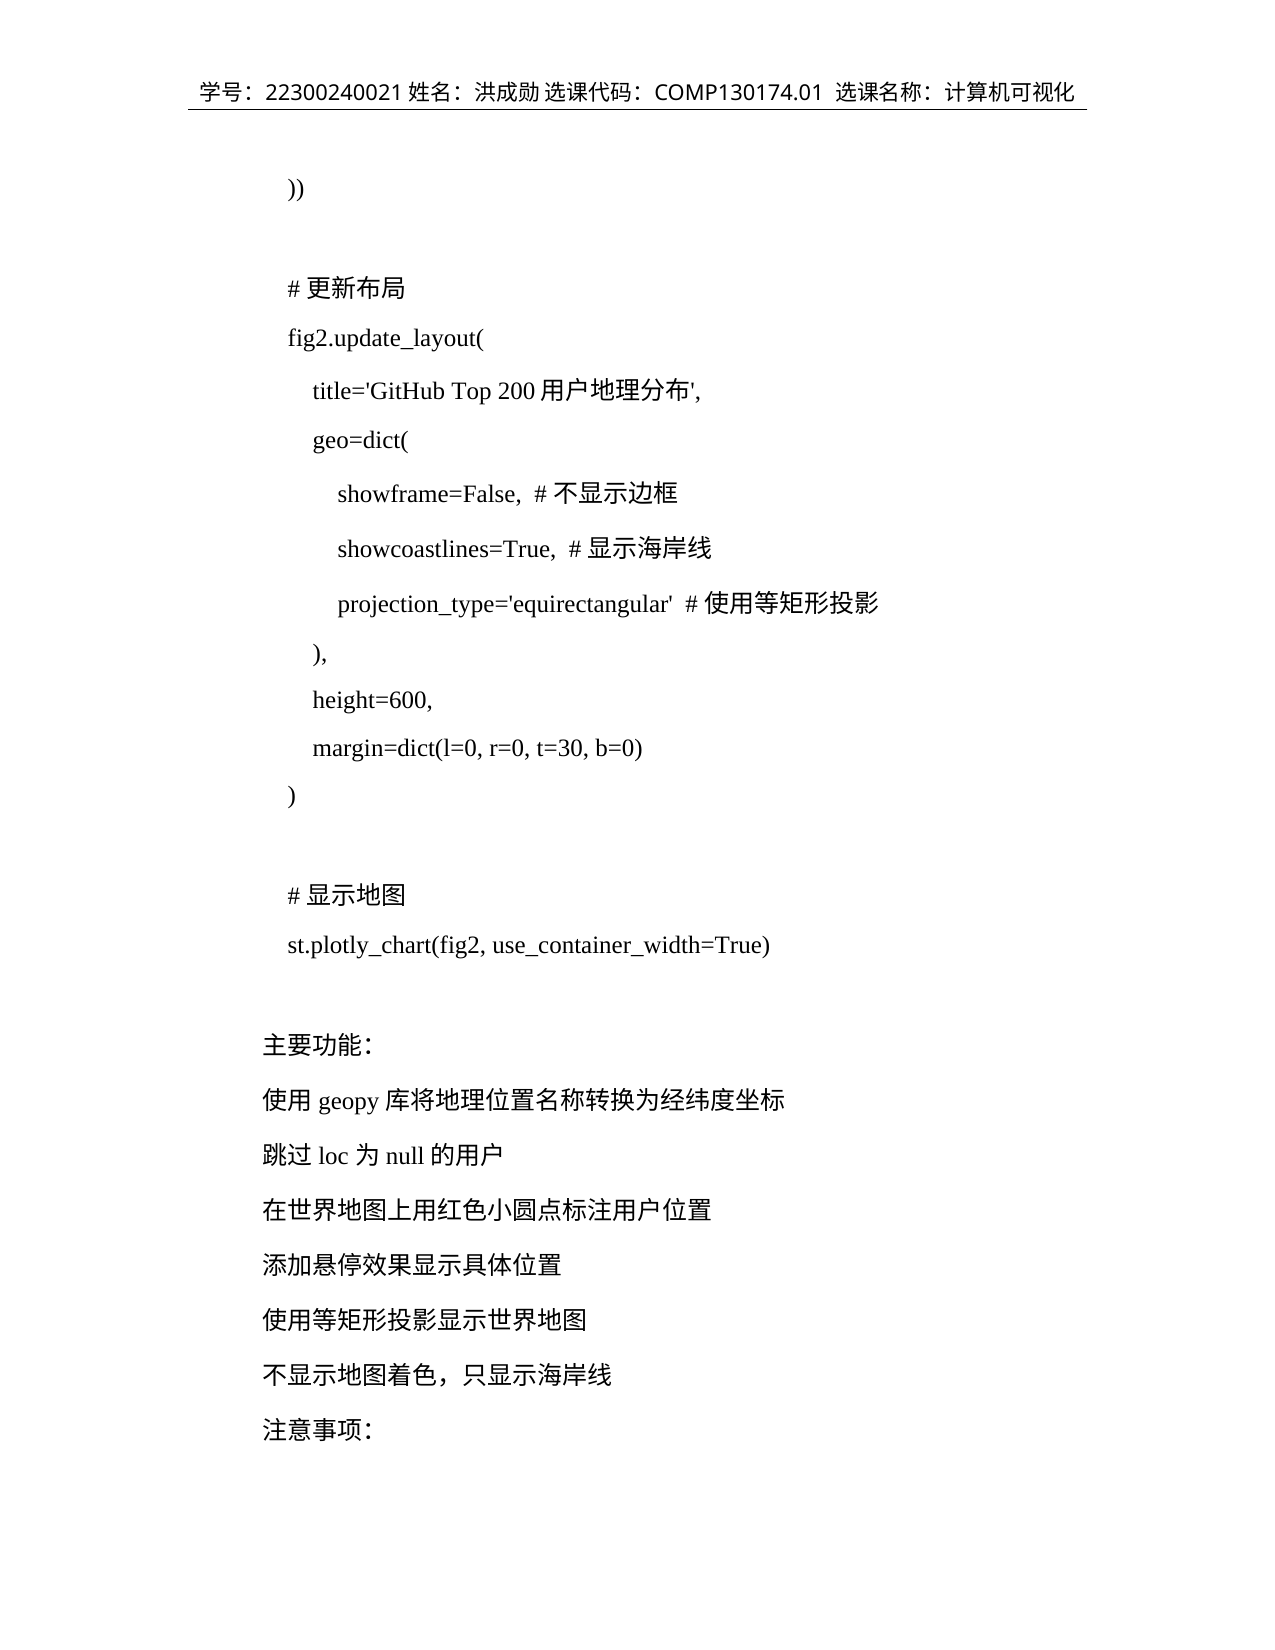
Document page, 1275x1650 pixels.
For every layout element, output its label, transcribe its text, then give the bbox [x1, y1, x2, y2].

text )) [262, 173, 1087, 202]
text showframe=False, # 不显示边框 [262, 473, 1087, 509]
text 使用 geopy 库将地理位置名称转换为经纬度坐标 [262, 1081, 1087, 1117]
text 添加悬停效果显示具体位置 [262, 1246, 1087, 1282]
text st.plotly_chart(fig2, use_container_width=True) [262, 931, 1087, 959]
text # 显示地图 [262, 876, 1087, 912]
text 在世界地图上用红色小圆点标注用户位置 [262, 1191, 1087, 1227]
text 跳过 loc 为 null 的用户 [262, 1136, 1087, 1172]
text # 更新布局 [262, 268, 1087, 304]
text margin=dict(l=0, r=0, t=30, b=0) [262, 733, 1087, 762]
text title='GitHub Top 200用户地理分布', [262, 371, 1087, 407]
text 注意事项： [262, 1411, 1087, 1447]
text geo=dict( [262, 426, 1087, 454]
text ) [262, 781, 1087, 809]
text 使用等矩形投影显示世界地图 [262, 1301, 1087, 1337]
text fig2.update_layout( [262, 323, 1087, 352]
text ), [262, 638, 1087, 667]
text height=600, [262, 686, 1087, 714]
text 主要功能： [262, 1026, 1087, 1062]
text projection_type='equirectangular' # 使用等矩形投影 [262, 583, 1087, 619]
text 不显示地图着色，只显示海岸线 [262, 1356, 1087, 1392]
text showcoastlines=True, # 显示海岸线 [262, 528, 1087, 564]
